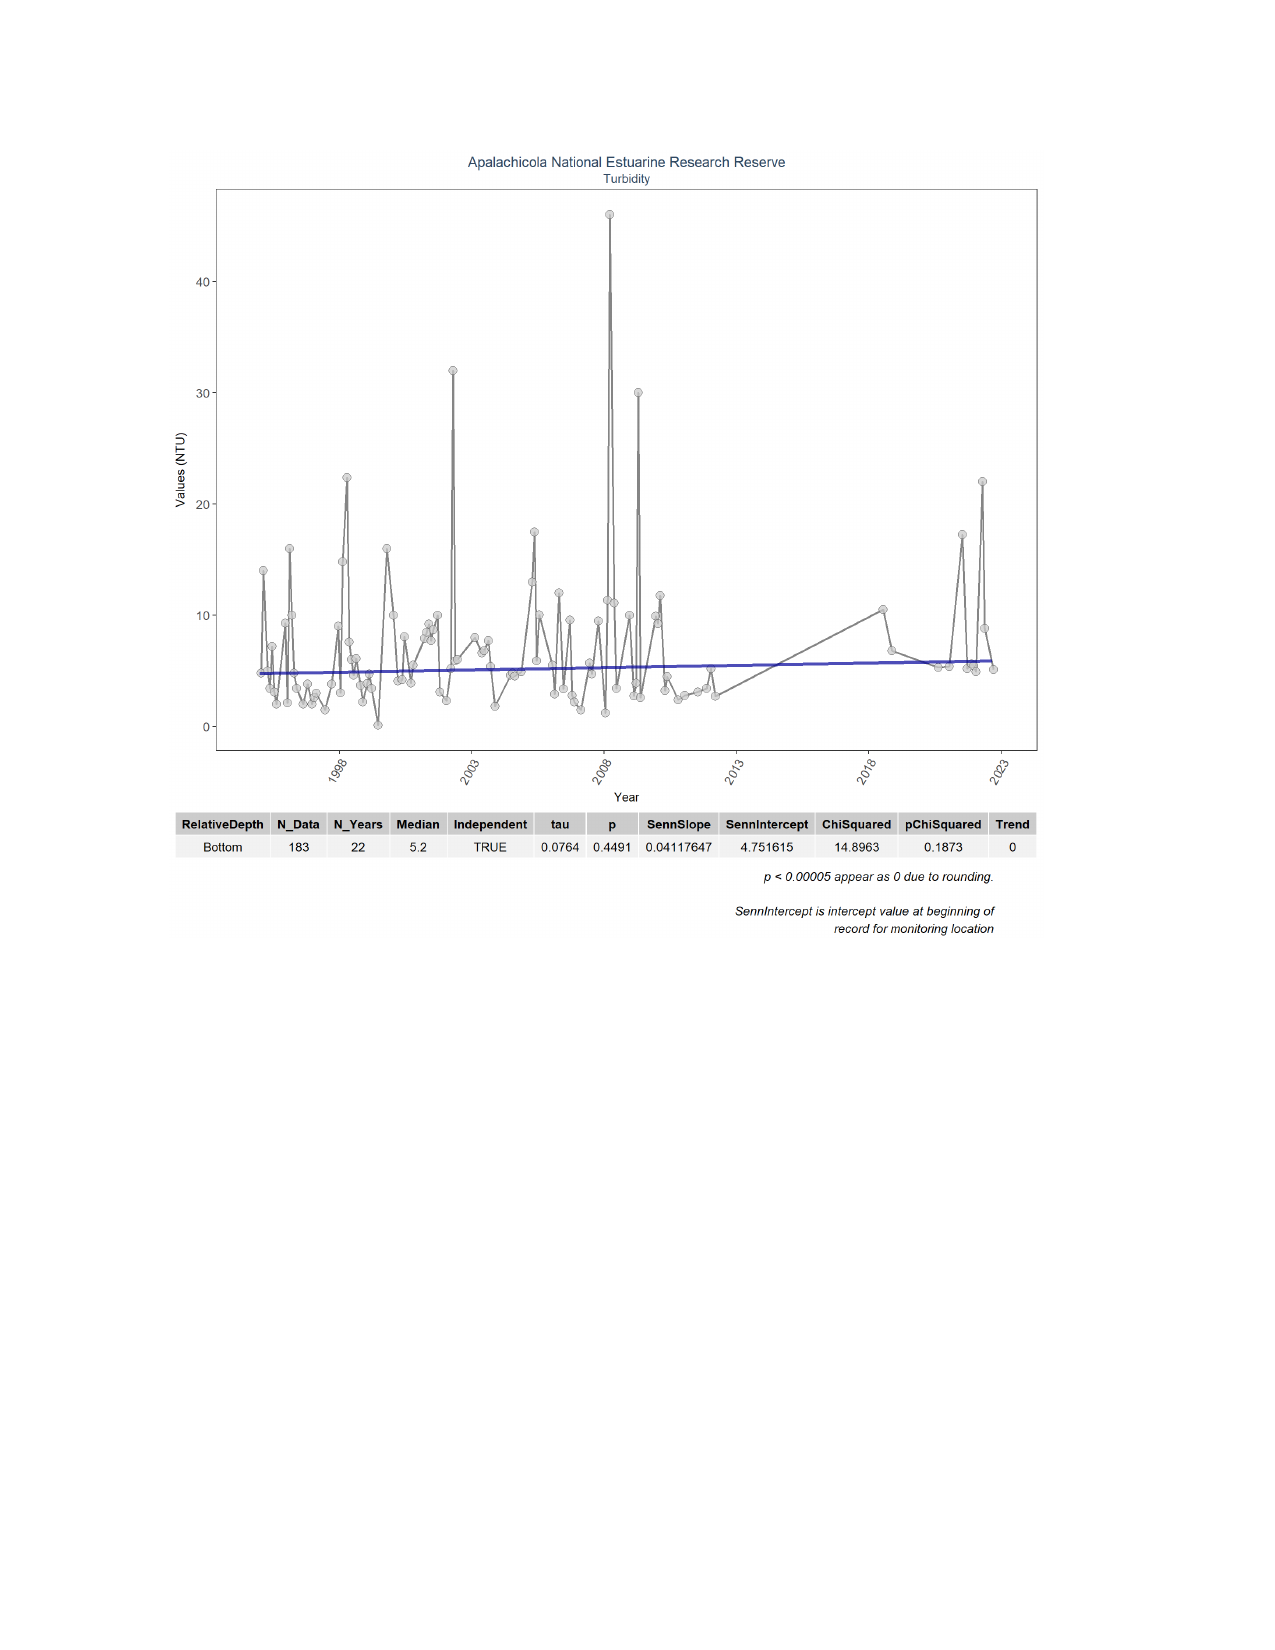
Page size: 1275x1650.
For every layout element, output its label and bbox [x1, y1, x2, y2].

picture [168, 150, 1044, 938]
